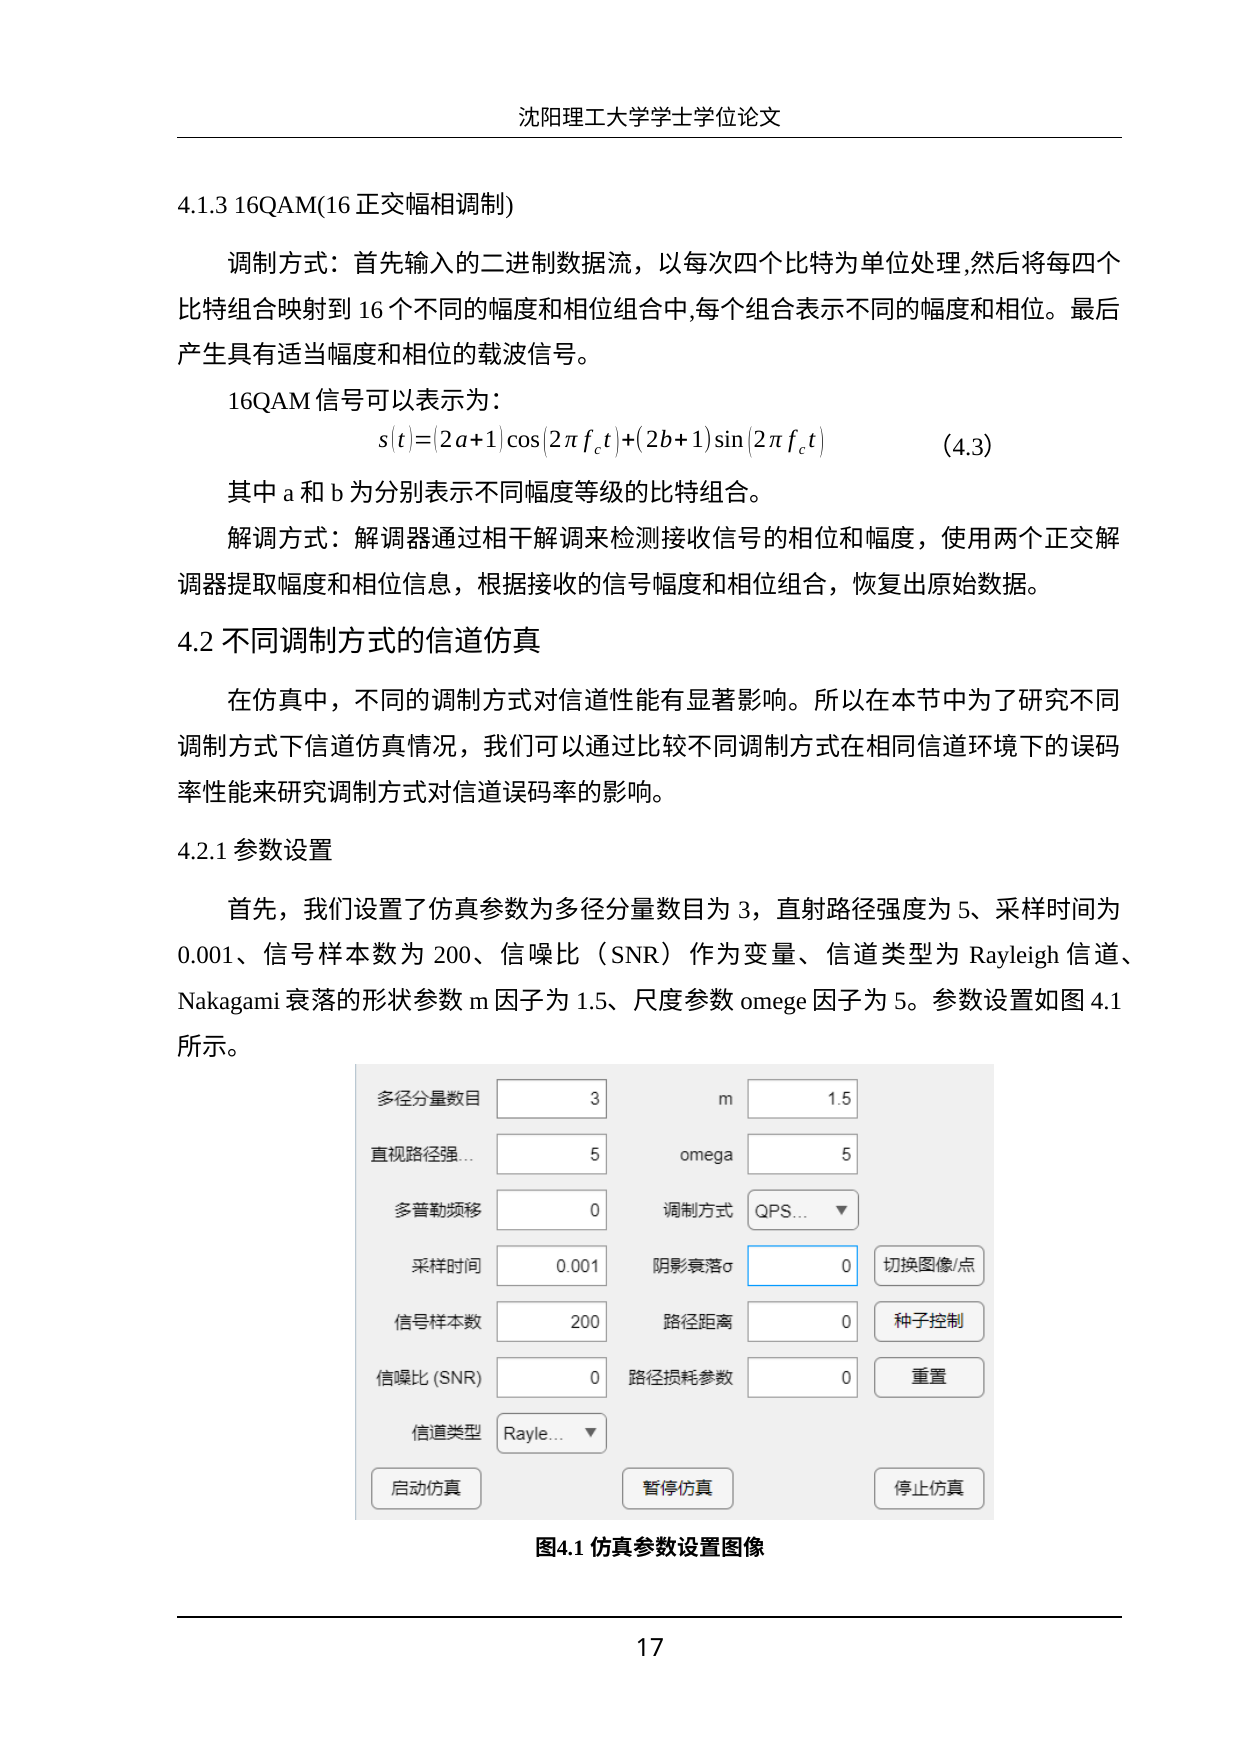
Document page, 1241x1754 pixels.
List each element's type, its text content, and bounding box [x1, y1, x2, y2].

text 16QAM信号可以表示为： [177, 373, 1122, 419]
list 仿真参数设置图像 [177, 1519, 1122, 1565]
text 解调方式：解调器通过相干解调来检测接收信号的相位和幅度，使用两个正交解调器提取幅度和相位信息，根据接收的信号幅度和相位组合，恢复出原始数据。 [177, 511, 1122, 602]
text （4.3） [327, 419, 1122, 465]
text 其中 a 和 b 为分别表示不同幅度等级的比特组合。 [177, 465, 1122, 511]
subtitle 4.1.3 16QAM(16正交幅相调制) [177, 177, 1122, 223]
text 首先，我们设置了仿真参数为多径分量数目为3，直射路径强度为5、采样时间为0.001、信号样本数为200、信噪比（SNR）作为变量、信道类型为Rayleigh信道、Nakagami衰落的形状参数m因子为1.5、尺度参数omege因子为5。参数设置如图4.1所示。 [177, 881, 1122, 1065]
text 调制方式：首先输入的二进制数据流，以每次四个比特为单位处理,然后将每四个比特组合映射到16个不同的幅度和相位组合中,每个组合表示不同的幅度和相位。最后产生具有适当幅度和相位的载波信号。 [177, 236, 1122, 373]
subtitle 4.2 不同调制方式的信道仿真 [177, 615, 1122, 661]
subtitle 4.2.1 参数设置 [177, 823, 1122, 869]
text 在仿真中，不同的调制方式对信道性能有显著影响。所以在本节中为了研究不同调制方式下信道仿真情况，我们可以通过比较不同调制方式在相同信道环境下的误码率性能来研究调制方式对信道误码率的影响。 [177, 673, 1122, 811]
picture [355, 1064, 994, 1520]
